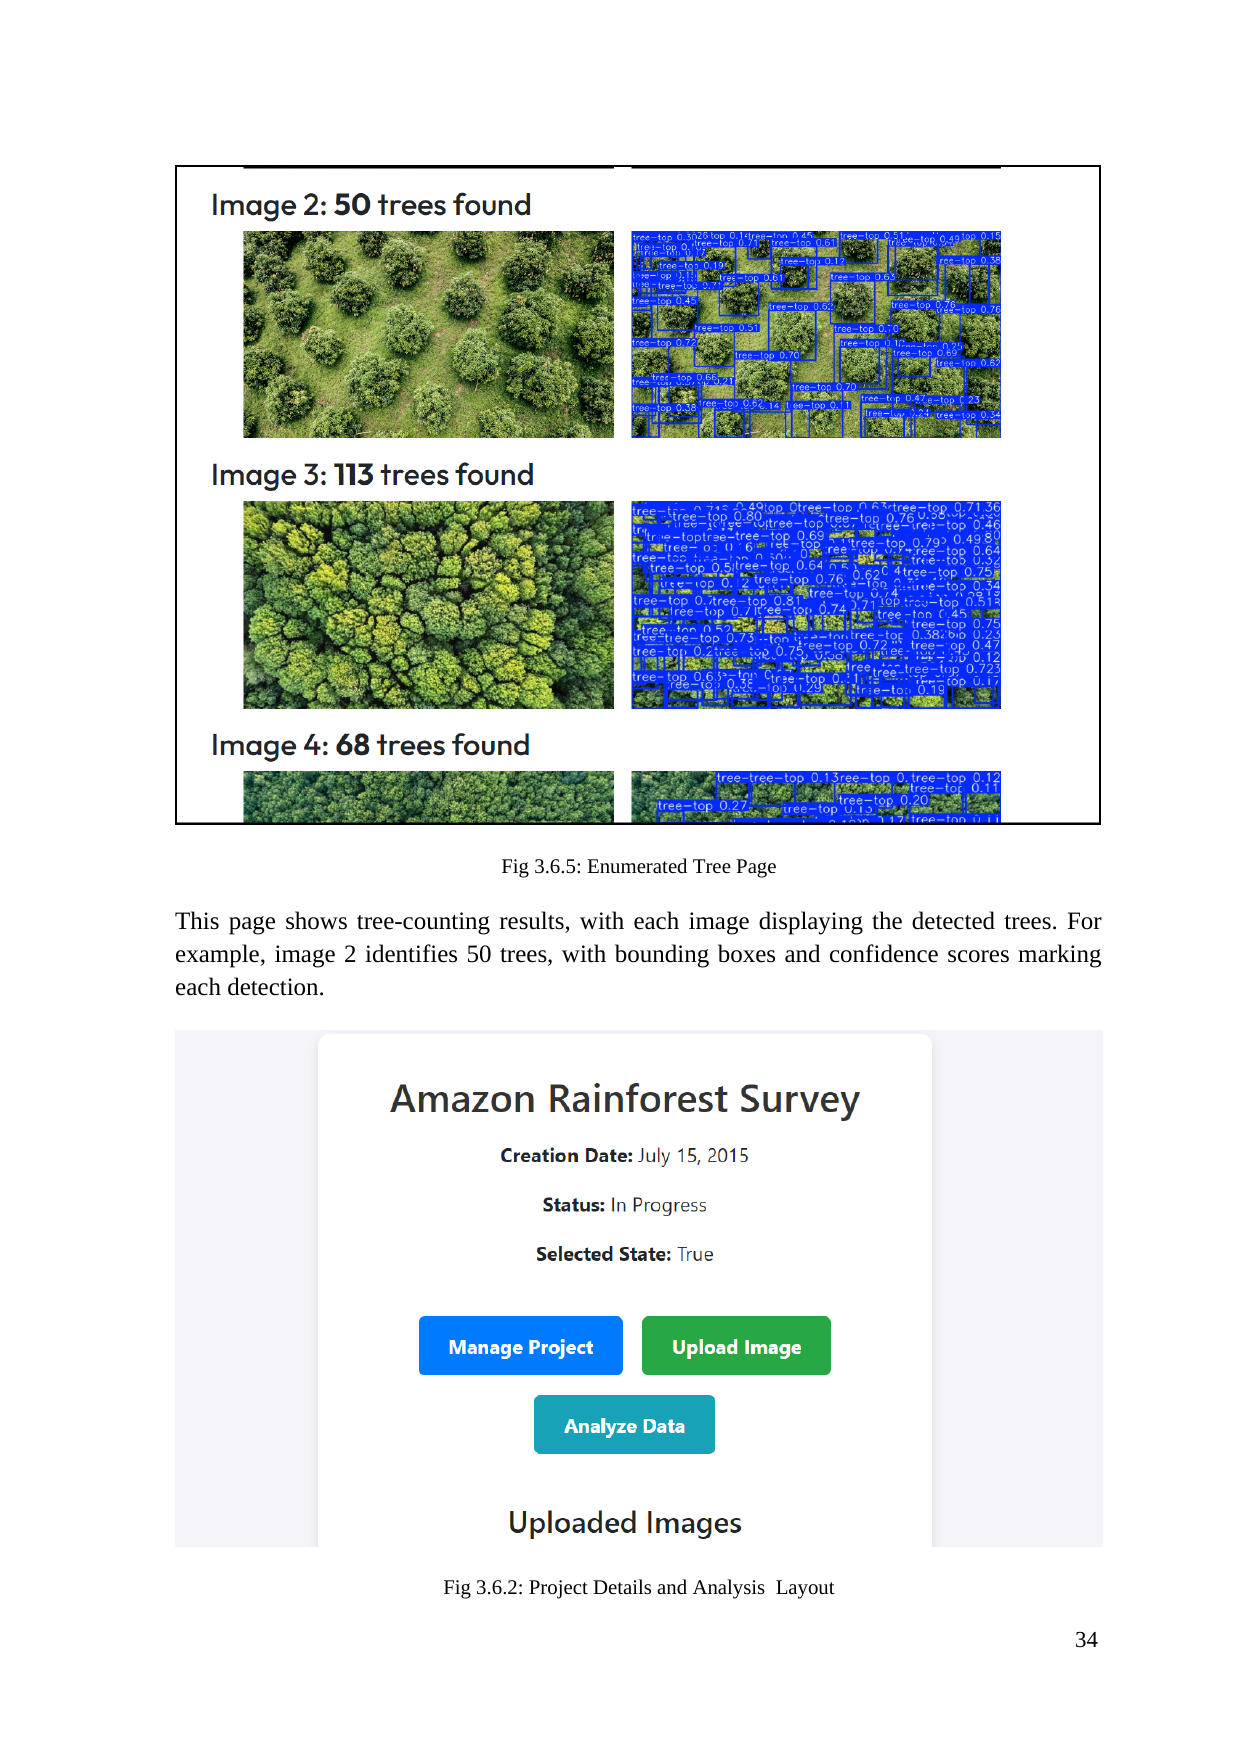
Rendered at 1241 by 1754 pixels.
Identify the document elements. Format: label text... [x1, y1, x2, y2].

picture [175, 1030, 1104, 1547]
text Fig 3.6.5: Enumerated Tree Page [175, 853, 1103, 878]
picture [177, 167, 1099, 823]
text This page shows tree-counting results, with each image displaying the detected trees. For example, image 2 identifies 50 trees, with bounding boxes and confidence scores marking each detection. [175, 906, 1103, 1001]
text Fig 3.6.2: Project Details and Analysis Layout [175, 1575, 1103, 1599]
